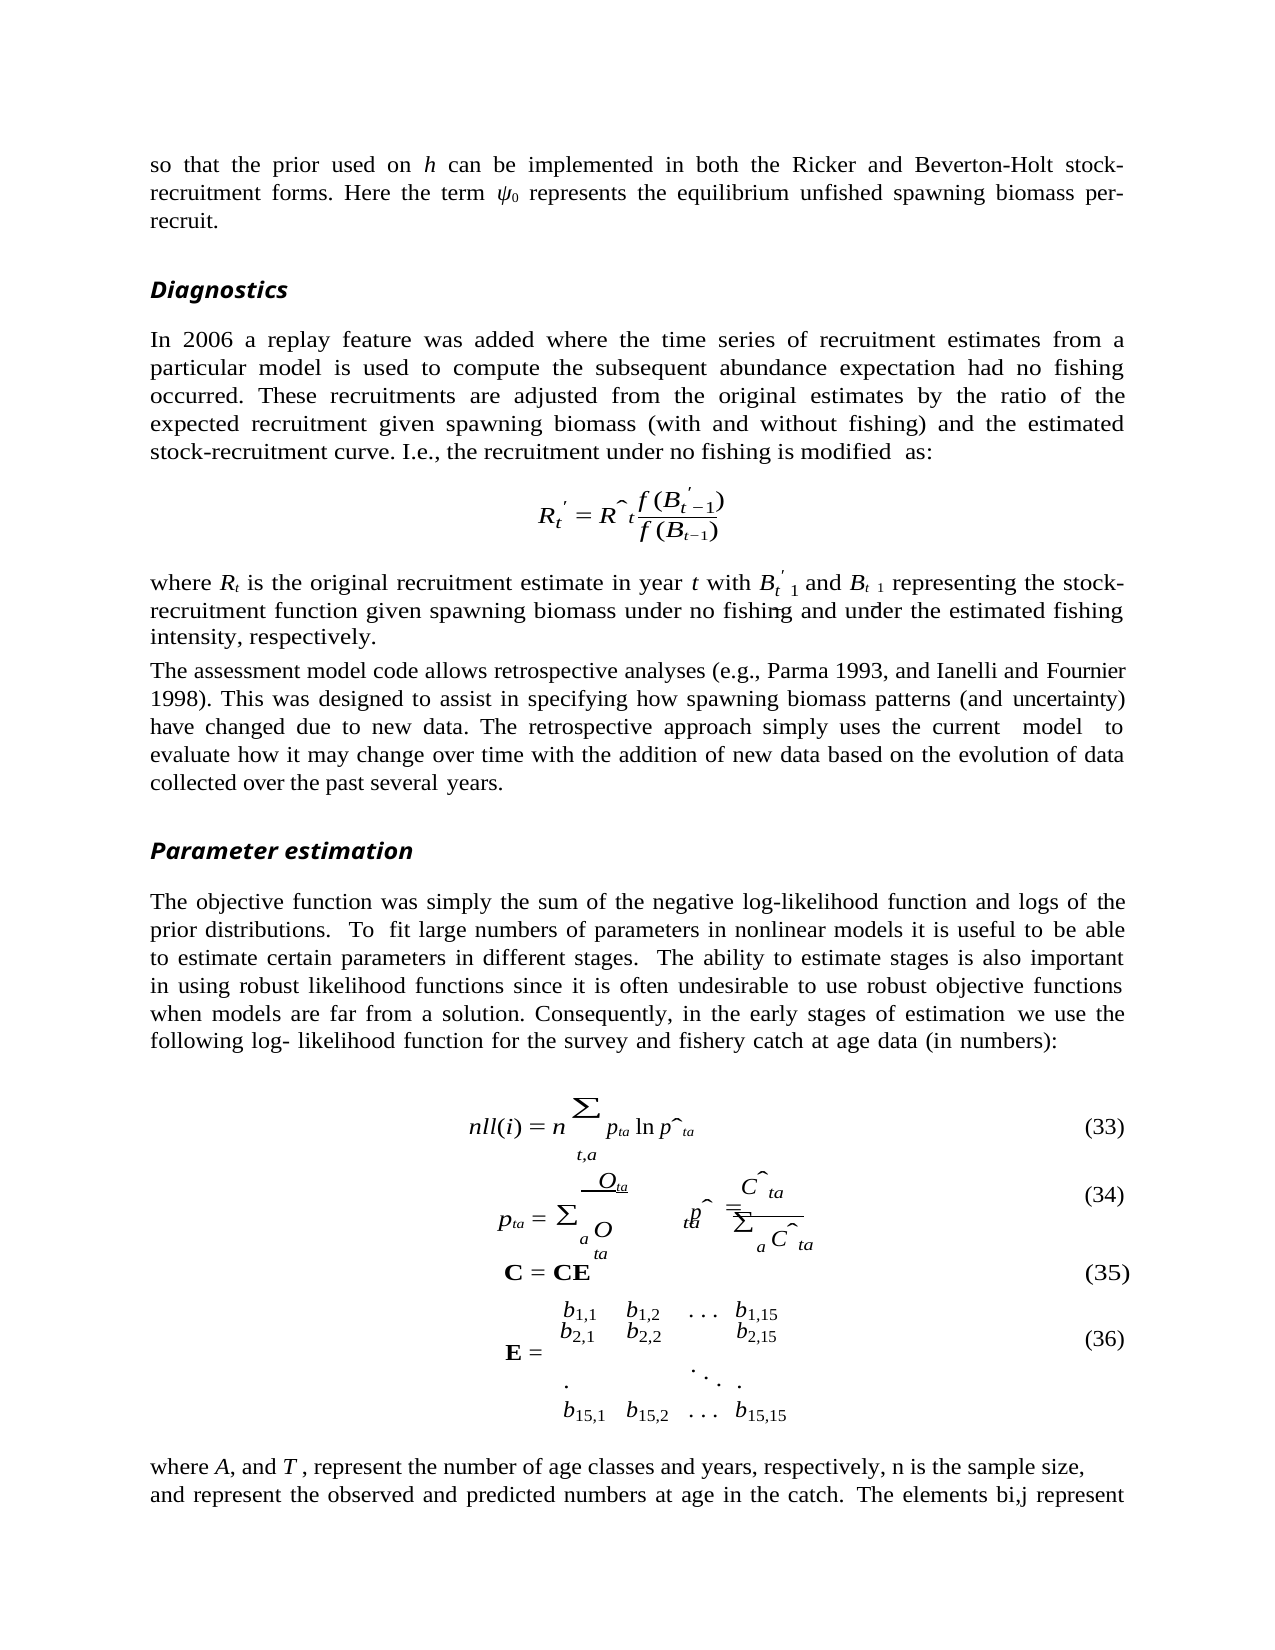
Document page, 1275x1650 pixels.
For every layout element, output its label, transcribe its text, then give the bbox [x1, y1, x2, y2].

text Ota [0, 1175, 627, 1192]
text a [0, 1228, 588, 1248]
text In 2006 a replay feature was added where the time series of recruitment estimates from a particular model is used to compute the subsequent abundance expectation had no fishing occurred. These recruitments are adjusted from the original estimates by the ratio of the expected recruitment given spawning biomass (with and without fishing) and the estimated stock-recruitment curve. I.e., the recruitment under no fishing is modified as: [150, 326, 1125, 464]
text t f (Bt−1) [629, 514, 1275, 544]
text where Rt is the original recruitment estimate in year t with Bt′ 1 and Bt 1 representing the stock- recruitment function given spawning biomass under no fishing and under the estimated fishing intensity, respectively. [150, 563, 1125, 649]
subtitle Diagnostics [150, 273, 1275, 305]
text . . . . . [31, 1351, 1275, 1394]
text nll(i) = n pta ln pˆta (33) [469, 1113, 1275, 1139]
text C = CE (35) [503, 1263, 1275, 1285]
text Ota [593, 1226, 626, 1263]
text a Cˆta [758, 1226, 1275, 1257]
text f (Bt′−1) [638, 483, 1275, 514]
text b1,1 b1,2 . . . b1,15 [65, 1296, 1275, 1326]
text so that the prior used on h can be implemented in both the Ricker and Beverton-Holt stock- recruitment forms. Here the term ψ0 represents the equilibrium unfished spawning biomass per- recruit. [150, 151, 1125, 233]
text b15,1 b15,2 . . . b15,15 [74, 1396, 1275, 1426]
text E = b2,1 b2,2 b2,15 [505, 1326, 777, 1347]
text The objective function was simply the sum of the negative log-likelihood function and logs of the prior distributions. To fit large numbers of parameters in nonlinear models it is useful to be able to estimate certain parameters in different stages. The ability to estimate stages is also important in using robust likelihood functions since it is often undesirable to use robust objective functions when models are far from a solution. Consequently, in the early stages of estimation we use the following log- likelihood function for the survey and fishery catch at age data (in numbers): [150, 888, 1125, 1054]
text t,a [232, 1145, 941, 1164]
subtitle Parameter estimation [150, 835, 1275, 867]
text Cˆta [632, 1179, 783, 1203]
text The assessment model code allows retrospective analyses (e.g., Parma 1993, and Ianelli and Fournier 1998). This was designed to assist in specifying how spawning biomass patterns (and uncertainty) have changed due to new data. The retrospective approach simply uses the current model to evaluate how it may change over time with the addition of new data based on the evolution of data collected over the past several years. [150, 657, 1125, 795]
text where A, and T , represent the number of age classes and years, respectively, n is the sample size, and represent the observed and predicted numbers at age in the catch. The elements bi,j represent [150, 1453, 1125, 1508]
text Rt′ = Rˆ [0, 495, 627, 532]
